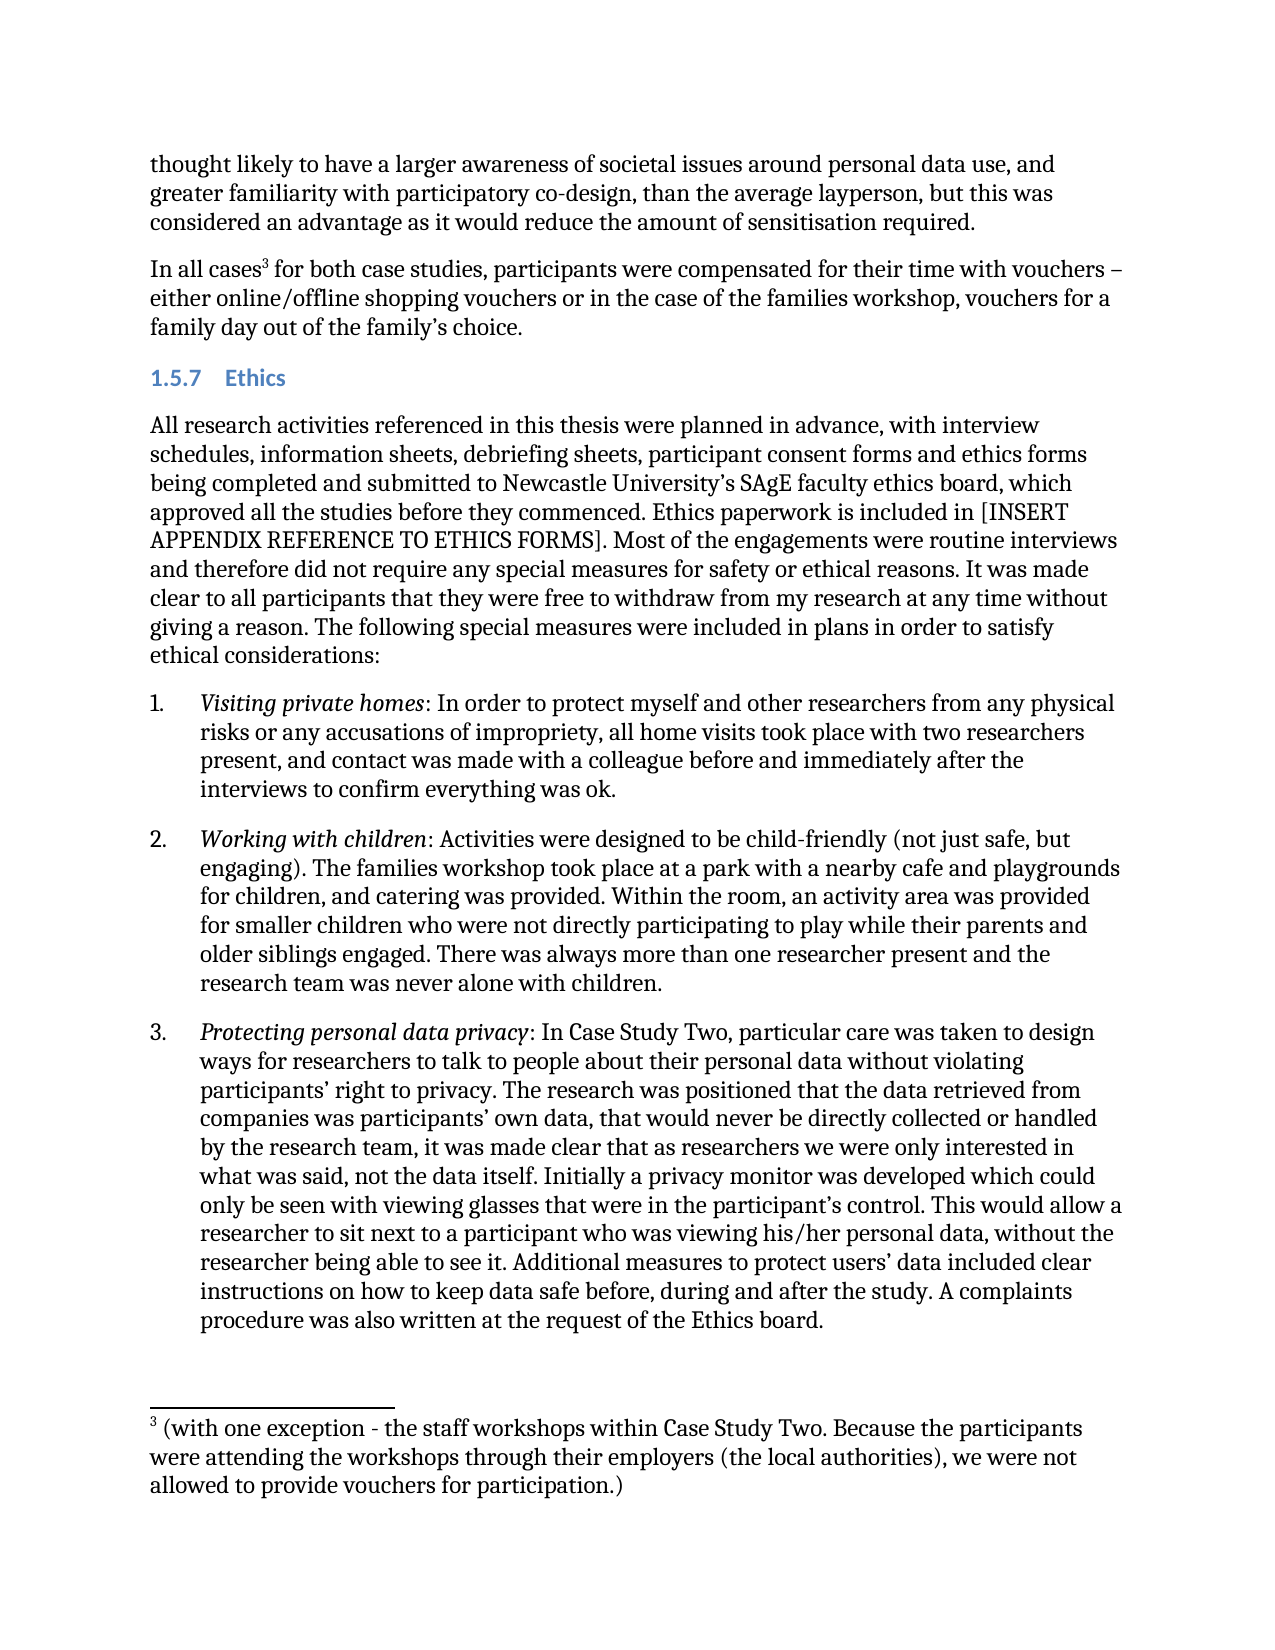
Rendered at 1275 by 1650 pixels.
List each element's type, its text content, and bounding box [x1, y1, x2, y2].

list Protecting personal data privacy: In Case Study Two, particular care was taken to design ways for researchers to talk to people about their personal data without violating participants’ right to privacy. The research was positioned that the data retrieved from companies was participants’ own data, that would never be directly collected or handled by the research team, it was made clear that as researchers we were only interested in what was said, not the data itself. Initially a privacy monitor was developed which could only be seen with viewing glasses that were in the participant’s control. This would allow a researcher to sit next to a participant who was viewing his/her personal data, without the researcher being able to see it. Additional measures to protect users’ data included clear instructions on how to keep data safe before, during and after the study. A complaints procedure was also written at the request of the Ethics board. [150, 1018, 1125, 1334]
list Working with children: Activities were designed to be child-friendly (not just safe, but engaging). The families workshop took place at a park with a nearby cafe and playgrounds for children, and catering was provided. Within the room, an activity area was provided for smaller children who were not directly participating to play while their parents and older siblings engaged. There was always more than one researcher present and the research team was never alone with children. [150, 825, 1125, 997]
subtitle 1.5.7 Ethics [150, 362, 1125, 393]
list Visiting private homes: In order to protect myself and other researchers from any physical risks or any accusations of impropriety, all home visits took place with two researchers present, and contact was made with a colleague before and immediately after the interviews to confirm everything was ok. [150, 689, 1125, 804]
text All research activities referenced in this thesis were planned in advance, with interview schedules, information sheets, debriefing sheets, participant consent forms and ethics forms being completed and submitted to Newcastle University’s SAgE faculty ethics board, which approved all the studies before they commenced. Ethics paperwork is included in [INSERT APPENDIX REFERENCE TO ETHICS FORMS]. Most of the engagements were routine interviews and therefore did not require any special measures for safety or ethical reasons. It was made clear to all participants that they were free to withdraw from my research at any time without giving a reason. The following special measures were included in plans in order to satisfy ethical considerations: [150, 411, 1125, 670]
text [150, 150, 1125, 236]
text In all cases for both case studies, participants were compensated for their time with vouchers – either online/offline shopping vouchers or in the case of the families workshop, vouchers for a family day out of the family’s choice. [150, 255, 1125, 341]
